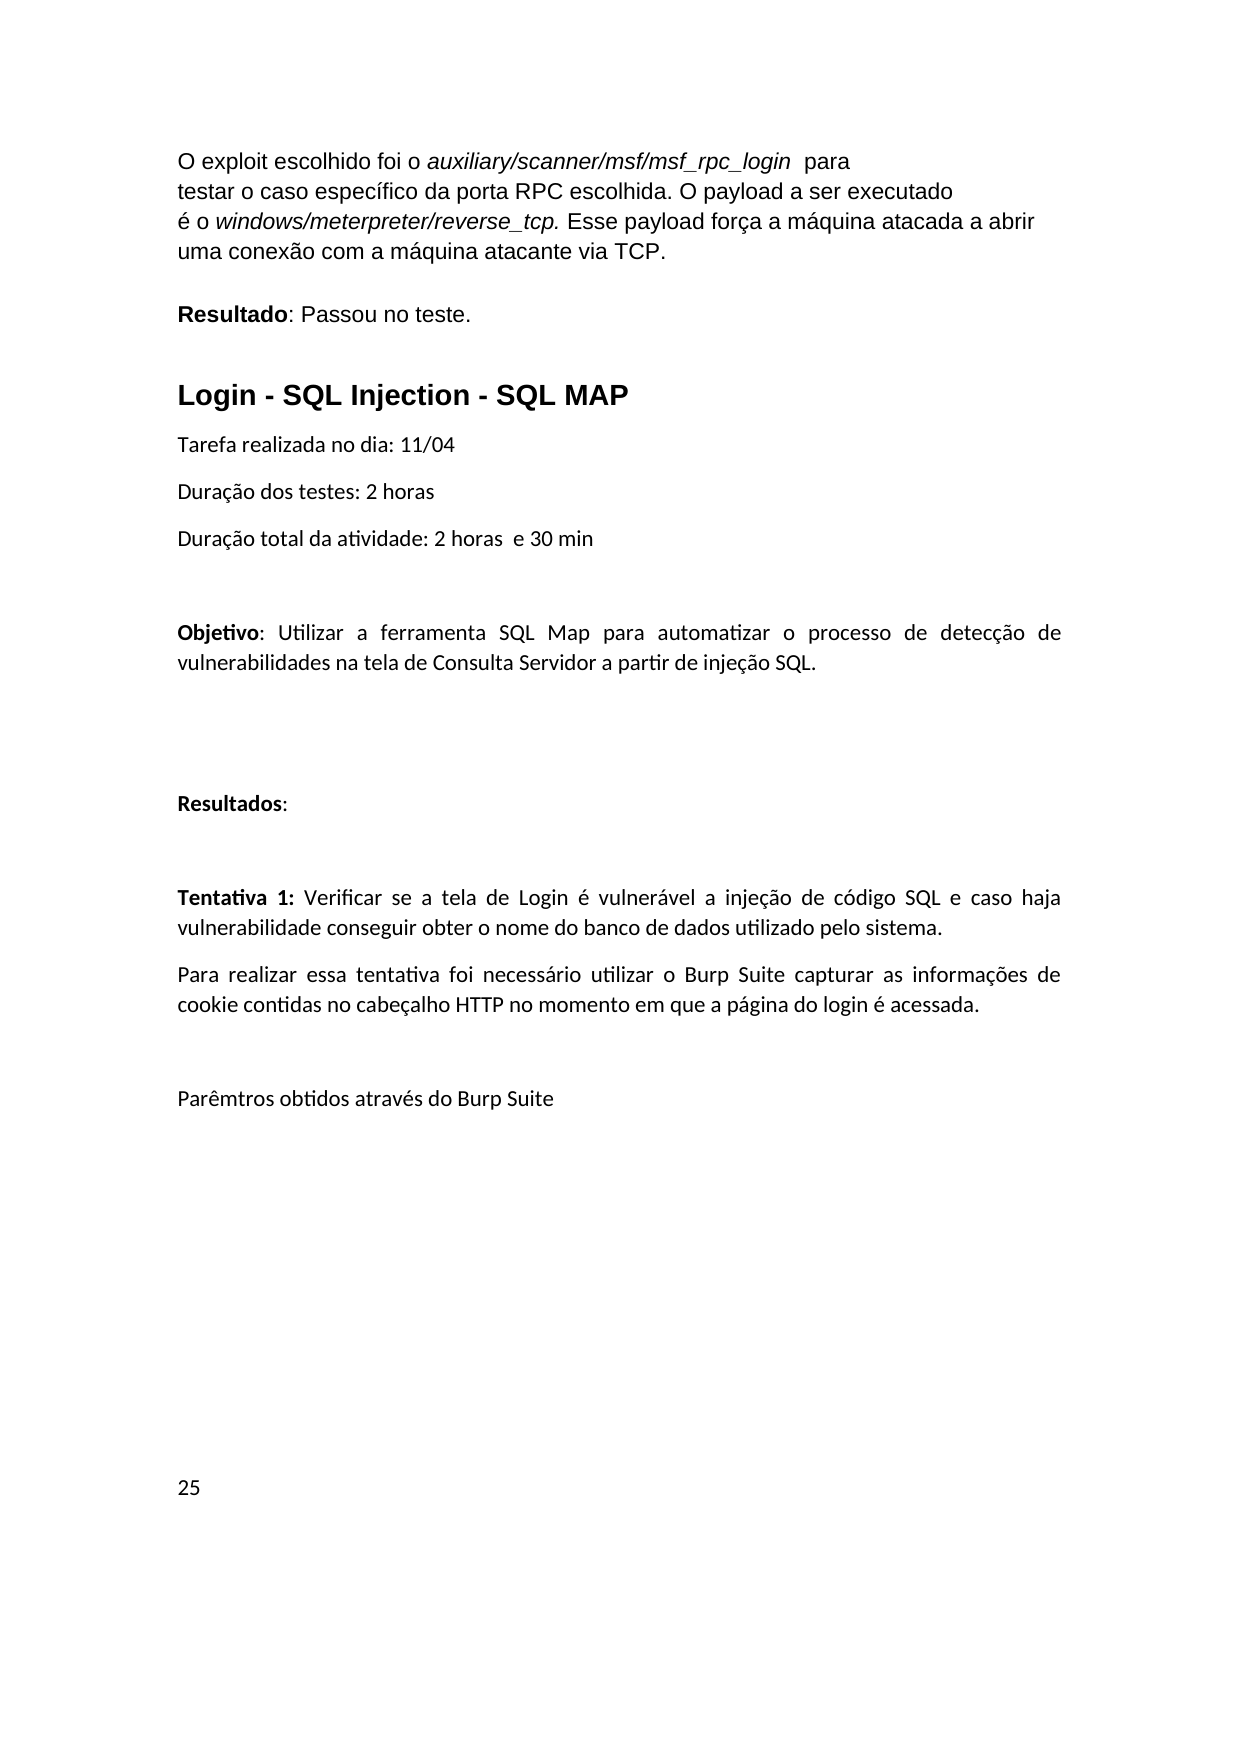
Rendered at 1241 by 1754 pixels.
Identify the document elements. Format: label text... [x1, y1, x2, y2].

text Resultado: Passou no teste. [177, 301, 1063, 327]
text Para realizar essa tentativa foi necessário utilizar o Burp Suite capturar as informações de cookie contidas no cabeçalho HTTP no momento em que a página do login é acessada. [177, 960, 1063, 1018]
text Login - SQL Injection - SQL MAP [177, 378, 1063, 411]
text O exploit escolhido foi o auxiliary/scanner/msf/msf_rpc_login para [177, 148, 1063, 174]
text Parêmtros obtidos através do Burp Suite [177, 1084, 1063, 1112]
text Objetivo: Utilizar a ferramenta SQL Map para automatizar o processo de detecção de vulnerabilidades na tela de Consulta Servidor a partir de injeção SQL. [177, 618, 1063, 676]
text Tentativa 1: Verificar se a tela de Login é vulnerável a injeção de código SQL e caso haja vulnerabilidade conseguir obter o nome do banco de dados utilizado pelo sistema. [177, 883, 1063, 941]
text testar o caso específico da porta RPC escolhida. O payload a ser executado [177, 178, 1063, 204]
text Resultados: [177, 789, 1063, 817]
text Tarefa realizada no dia: 11/04 [177, 431, 1063, 458]
text Duração total da atividade: 2 horas e 30 min [177, 524, 1063, 552]
text é o windows/meterpreter/reverse_tcp. Esse payload força a máquina atacada a abrir uma conexão com a máquina atacante via TCP. [177, 208, 1063, 264]
text Duração dos testes: 2 horas [177, 477, 1063, 505]
